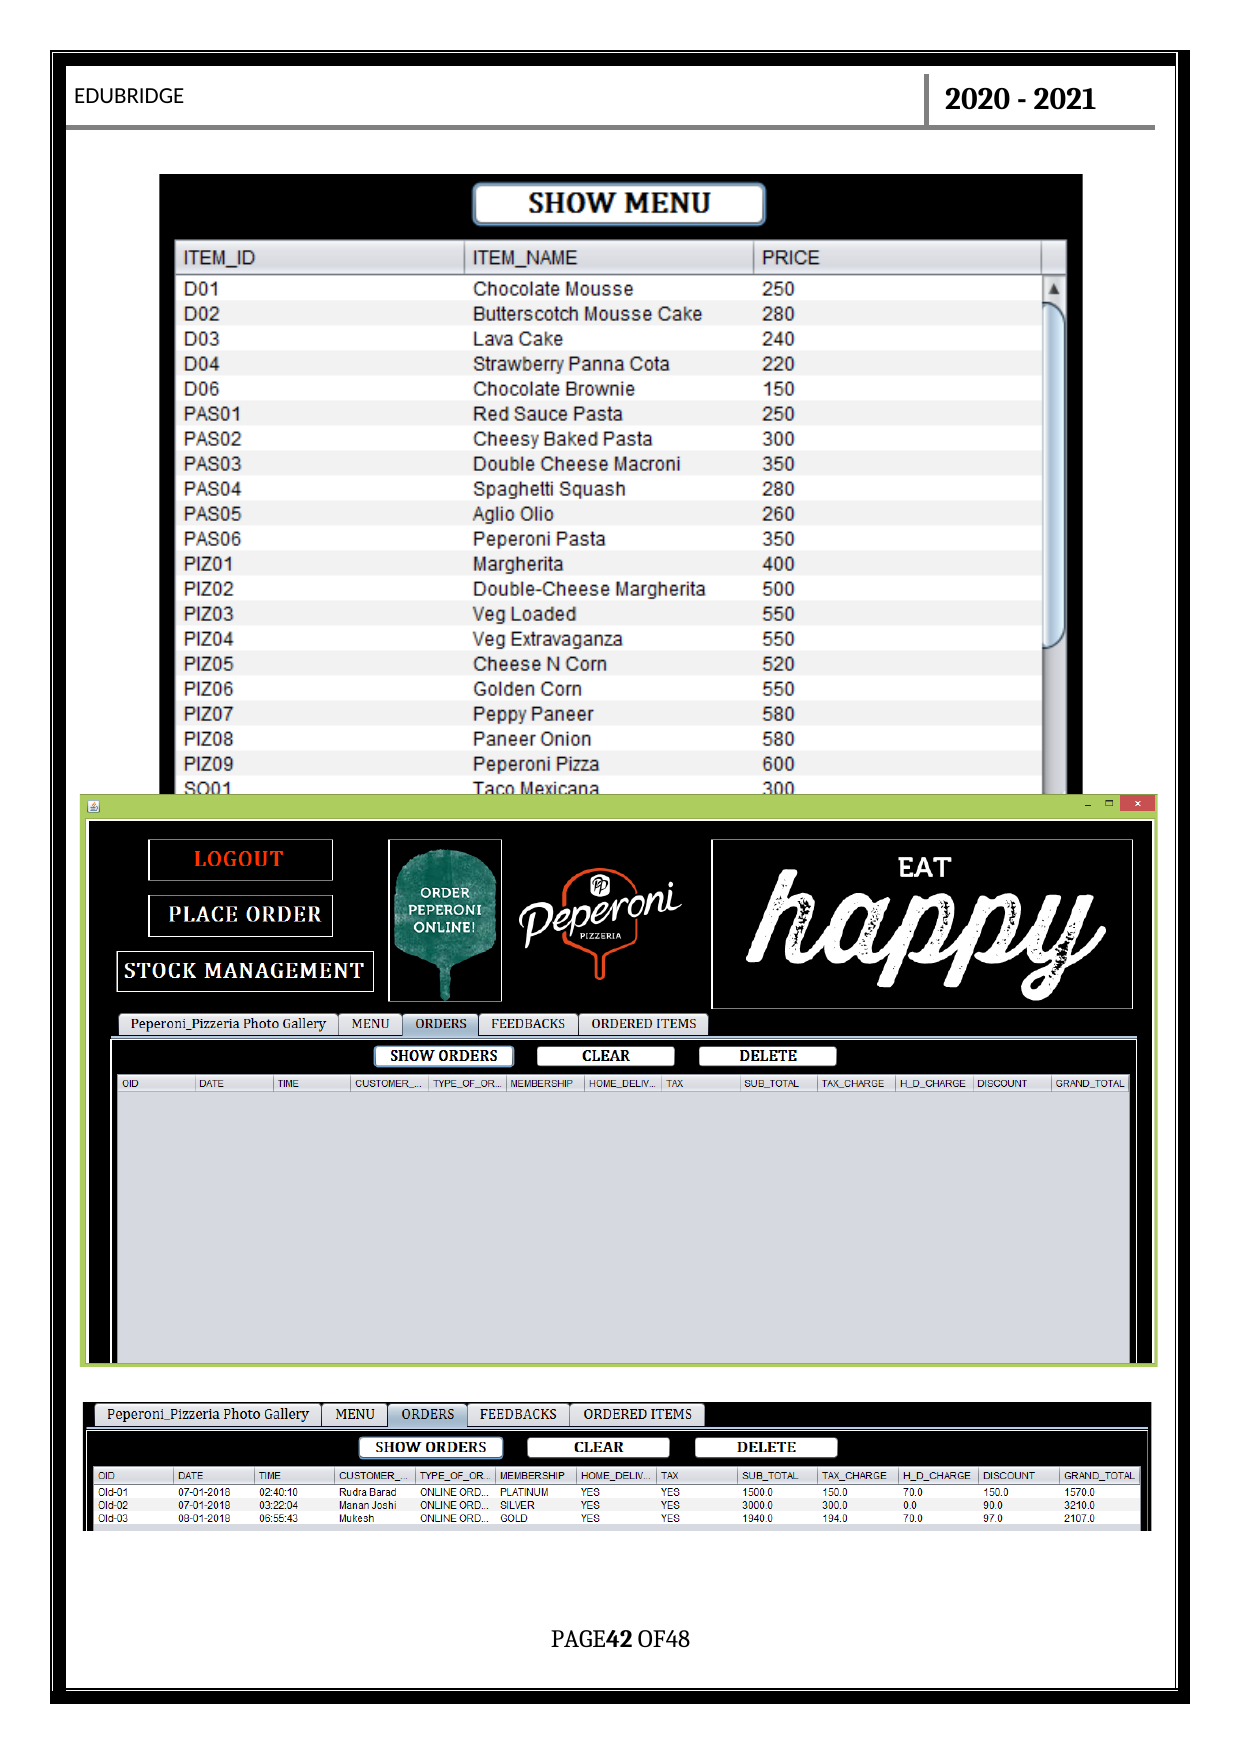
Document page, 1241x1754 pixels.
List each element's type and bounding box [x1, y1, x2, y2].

picture [82, 1402, 1152, 1531]
picture [79, 174, 1158, 1367]
